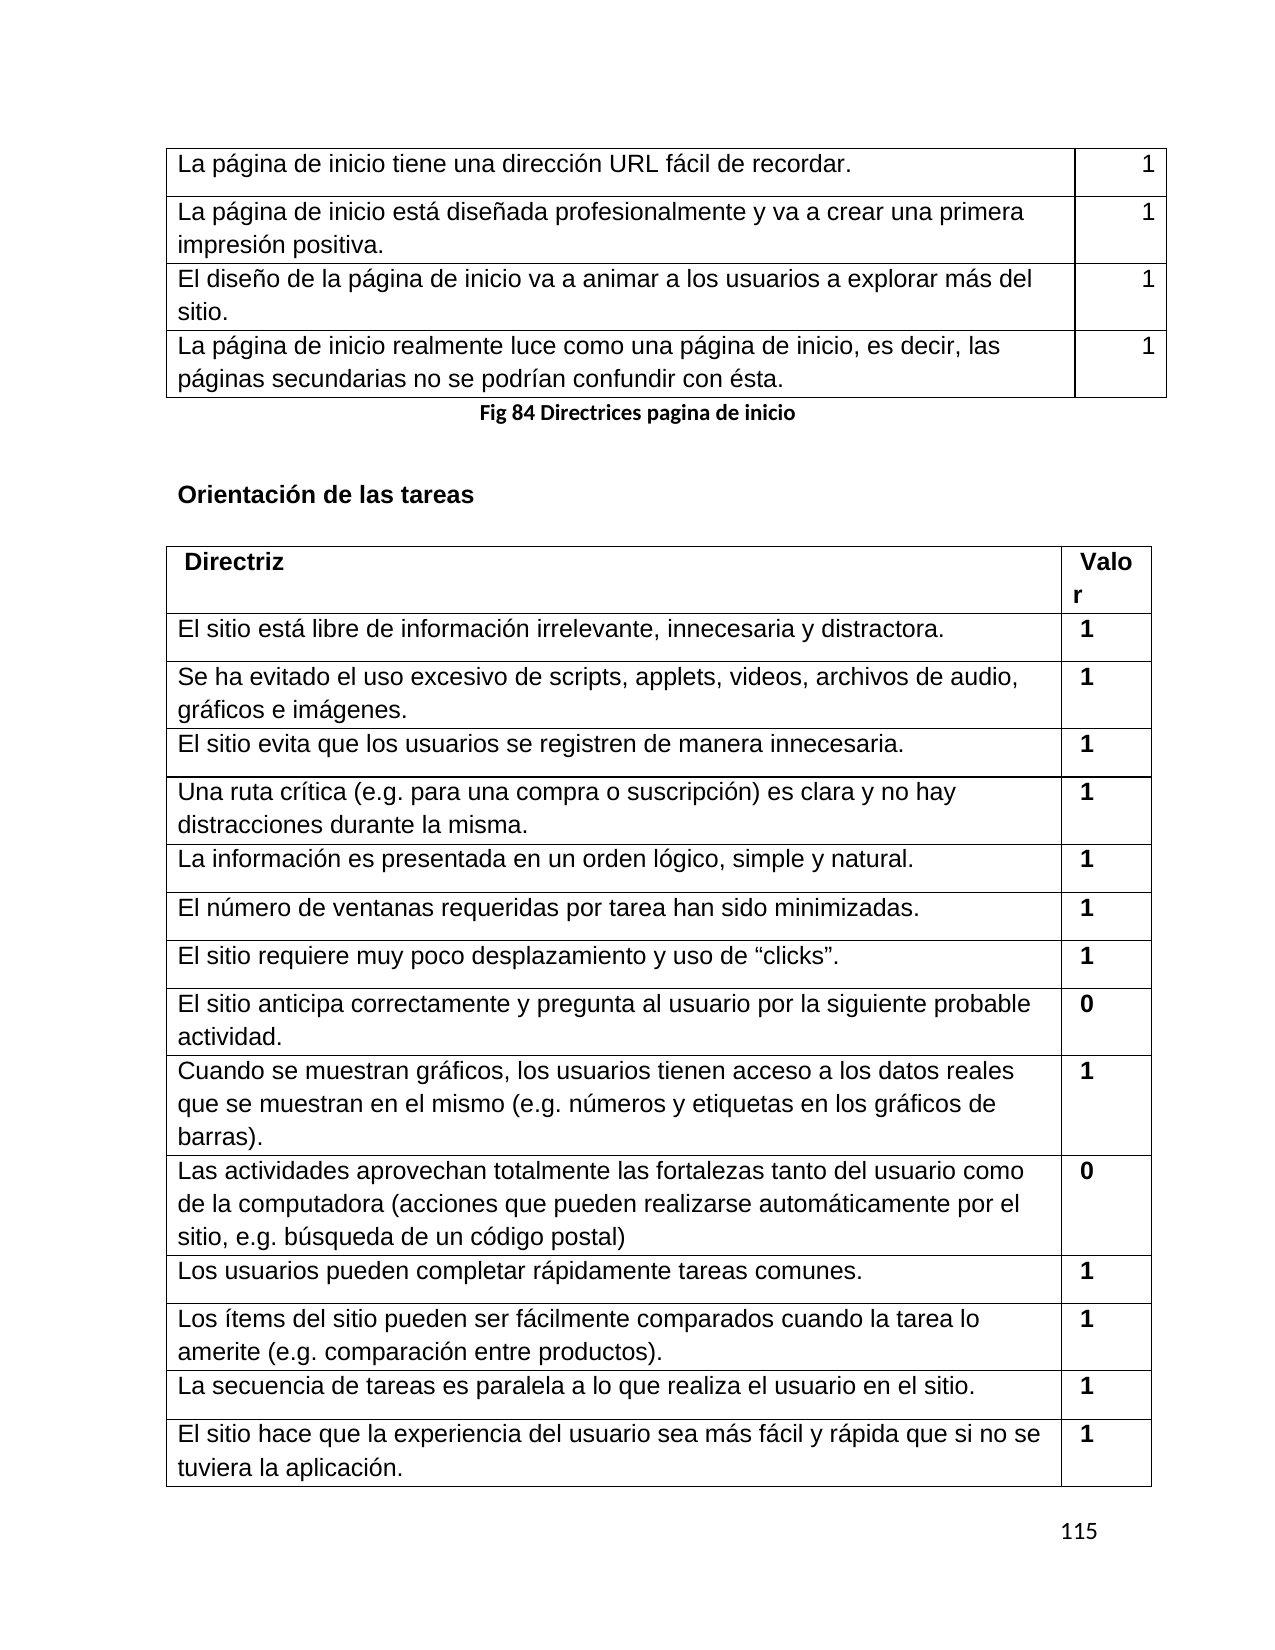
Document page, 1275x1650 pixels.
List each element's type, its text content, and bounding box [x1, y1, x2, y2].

table_cell 1 [1062, 1371, 1151, 1418]
text Orientación de las tareas [177, 480, 1098, 509]
table_cell La información es presentada en un orden lógico, simple y natural. [167, 845, 1061, 892]
table_cell Las actividades aprovechan totalmente las fortalezas tanto del usuario como de la computadora (acciones que pueden realizarse automáticamente por el sitio, e.g. búsqueda de un código postal) [167, 1156, 1061, 1255]
table_cell 1 [1062, 893, 1151, 940]
table_cell El sitio evita que los usuarios se registren de manera innecesaria. [167, 729, 1061, 776]
table_cell El sitio está libre de información irrelevante, innecesaria y distractora. [167, 614, 1061, 661]
table_cell Cuando se muestran gráficos, los usuarios tienen acceso a los datos reales que se muestran en el mismo (e.g. números y etiquetas en los gráficos de barras). [167, 1056, 1061, 1155]
table_cell El diseño de la página de inicio va a animar a los usuarios a explorar más del sitio. [167, 264, 1074, 330]
table_header Directriz [167, 547, 1061, 613]
table_cell 1 [1062, 1420, 1151, 1486]
table_cell 0 [1062, 1156, 1151, 1255]
table_cell 1 [1062, 845, 1151, 892]
table_cell 1 [1062, 662, 1151, 728]
table_header Valor [1062, 547, 1151, 613]
table_cell 1 [1062, 941, 1151, 988]
table_cell La página de inicio está diseñada profesionalmente y va a crear una primera impresión positiva. [167, 197, 1074, 263]
table_cell La página de inicio tiene una dirección URL fácil de recordar. [167, 149, 1074, 196]
table_cell 1 [1076, 264, 1166, 330]
table_cell 1 [1062, 1256, 1151, 1303]
table_cell 1 [1062, 778, 1151, 843]
table_cell El sitio anticipa correctamente y pregunta al usuario por la siguiente probable actividad. [167, 989, 1061, 1055]
table_cell Los ítems del sitio pueden ser fácilmente comparados cuando la tarea lo amerite (e.g. comparación entre productos). [167, 1304, 1061, 1370]
table_cell El número de ventanas requeridas por tarea han sido minimizadas. [167, 893, 1061, 940]
table_cell Se ha evitado el uso excesivo de scripts, applets, videos, archivos de audio, gráficos e imágenes. [167, 662, 1061, 728]
table_cell 1 [1062, 729, 1151, 776]
table_cell 1 [1076, 197, 1166, 263]
table_cell 1 [1076, 149, 1166, 196]
table_cell El sitio hace que la experiencia del usuario sea más fácil y rápida que si no se tuviera la aplicación. [167, 1420, 1061, 1486]
table_cell La página de inicio realmente luce como una página de inicio, es decir, las páginas secundarias no se podrían confundir con ésta. [167, 331, 1074, 397]
table_cell 0 [1062, 989, 1151, 1055]
table_cell Los usuarios pueden completar rápidamente tareas comunes. [167, 1256, 1061, 1303]
table_cell El sitio requiere muy poco desplazamiento y uso de “clicks”. [167, 941, 1061, 988]
table_cell La secuencia de tareas es paralela a lo que realiza el usuario en el sitio. [167, 1371, 1061, 1418]
table_cell 1 [1062, 1056, 1151, 1155]
table_cell 1 [1062, 614, 1151, 661]
table_cell 1 [1076, 331, 1166, 397]
table_cell Una ruta crítica (e.g. para una compra o suscripción) es clara y no hay distracciones durante la misma. [167, 778, 1061, 843]
table_cell 1 [1062, 1304, 1151, 1370]
